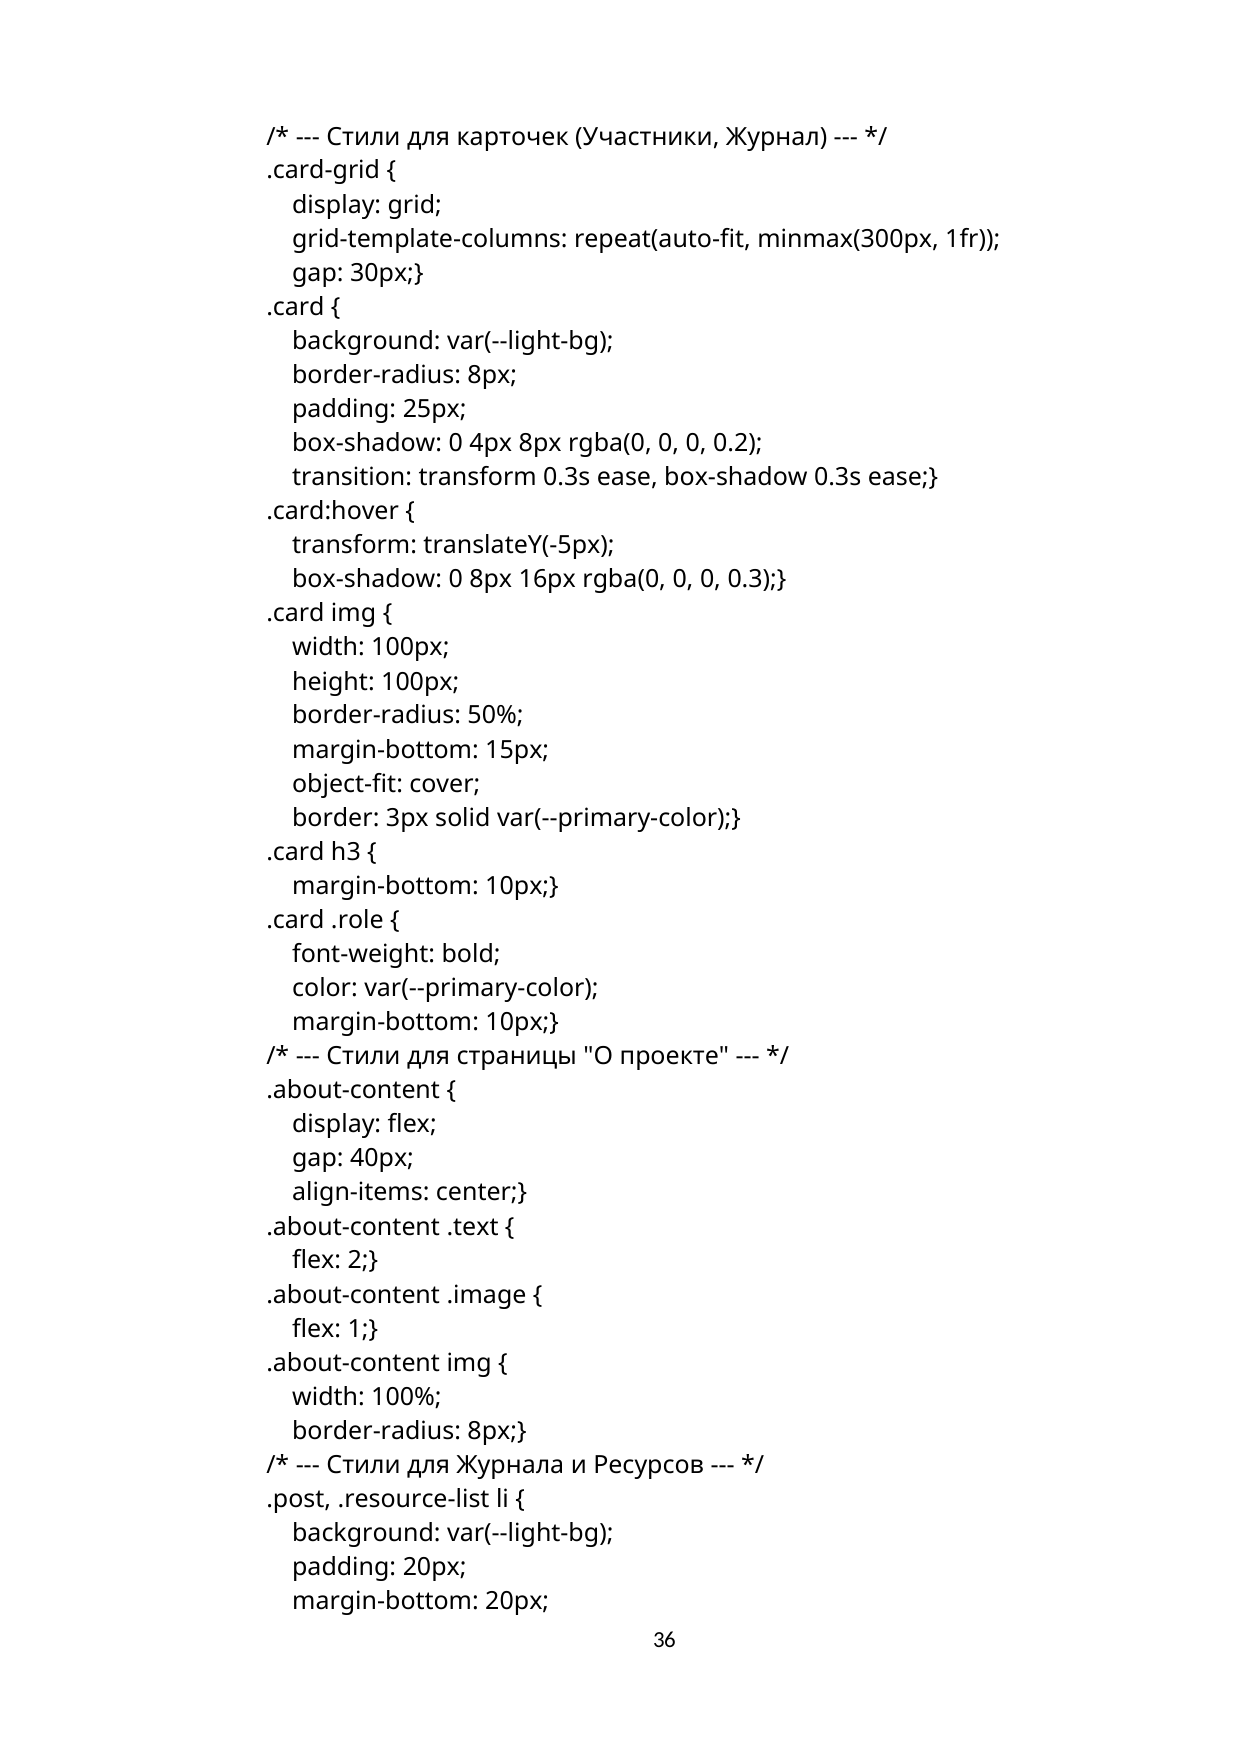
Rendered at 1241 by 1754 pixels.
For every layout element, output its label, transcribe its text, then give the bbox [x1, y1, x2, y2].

text height: 100px; [192, 663, 1152, 697]
text margin-bottom: 10px;} [192, 867, 1152, 902]
text margin-bottom: 15px; [192, 731, 1152, 765]
text box-shadow: 0 4px 8px rgba(0, 0, 0, 0.2); [192, 425, 1152, 459]
text .card h3 { [192, 833, 1152, 867]
text width: 100%; [192, 1378, 1152, 1412]
text /* --- Стили для карточек (Участники, Журнал) --- */ [192, 118, 1152, 152]
text width: 100px; [192, 629, 1152, 663]
text .about-content .image { [192, 1276, 1152, 1310]
text display: flex; [192, 1106, 1152, 1140]
text margin-bottom: 20px; [192, 1583, 1152, 1617]
text border-radius: 8px; [192, 357, 1152, 391]
text padding: 25px; [192, 391, 1152, 425]
text gap: 30px;} [192, 254, 1152, 288]
text margin-bottom: 10px;} [192, 1004, 1152, 1038]
text .post, .resource-list li { [192, 1481, 1152, 1515]
text border-radius: 50%; [192, 697, 1152, 731]
text .about-content img { [192, 1344, 1152, 1378]
text transition: transform 0.3s ease, box-shadow 0.3s ease;} [192, 459, 1152, 493]
text align-items: center;} [192, 1174, 1152, 1208]
text padding: 20px; [192, 1549, 1152, 1583]
text background: var(--light-bg); [192, 322, 1152, 357]
text flex: 1;} [192, 1310, 1152, 1344]
text .card .role { [192, 902, 1152, 936]
text object-fit: cover; [192, 765, 1152, 799]
text border: 3px solid var(--primary-color);} [192, 799, 1152, 833]
text transform: translateY(-5px); [192, 527, 1152, 561]
text font-weight: bold; [192, 936, 1152, 970]
text box-shadow: 0 8px 16px rgba(0, 0, 0, 0.3);} [192, 561, 1152, 595]
text .card-grid { [192, 152, 1152, 186]
text flex: 2;} [192, 1242, 1152, 1276]
text border-radius: 8px;} [192, 1412, 1152, 1447]
text .about-content .text { [192, 1208, 1152, 1242]
text color: var(--primary-color); [192, 970, 1152, 1004]
text /* --- Стили для страницы "О проекте" --- */ [192, 1038, 1152, 1072]
text grid-template-columns: repeat(auto-fit, minmax(300px, 1fr)); [192, 220, 1152, 254]
text .about-content { [192, 1072, 1152, 1106]
text .card { [192, 288, 1152, 322]
text /* --- Стили для Журнала и Ресурсов --- */ [192, 1447, 1152, 1481]
text background: var(--light-bg); [192, 1515, 1152, 1549]
text gap: 40px; [192, 1140, 1152, 1174]
text display: grid; [192, 186, 1152, 220]
text .card img { [192, 595, 1152, 629]
text .card:hover { [192, 493, 1152, 527]
